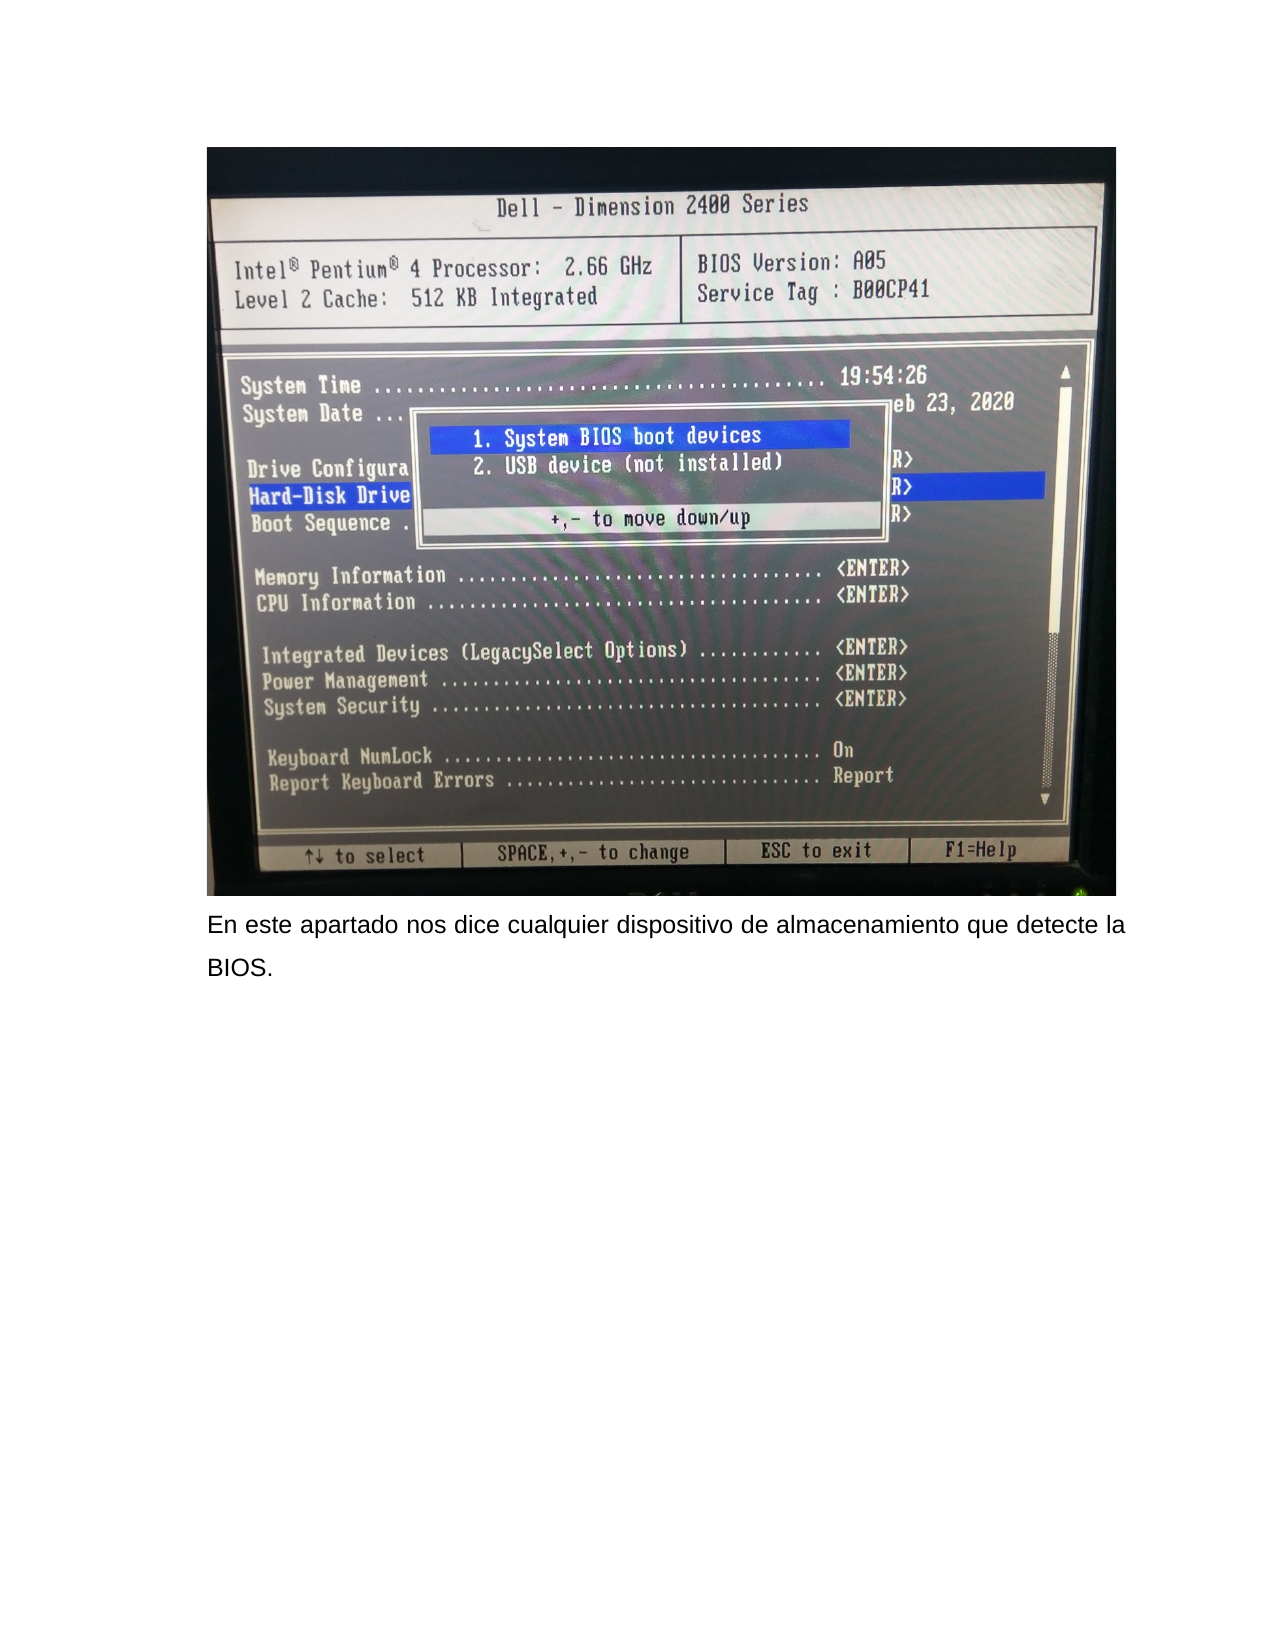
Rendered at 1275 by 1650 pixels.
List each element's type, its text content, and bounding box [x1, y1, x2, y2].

text En este apartado nos dice cualquier dispositivo de almacenamiento que detecte la BIOS. [207, 910, 1127, 982]
picture [206, 147, 1117, 896]
